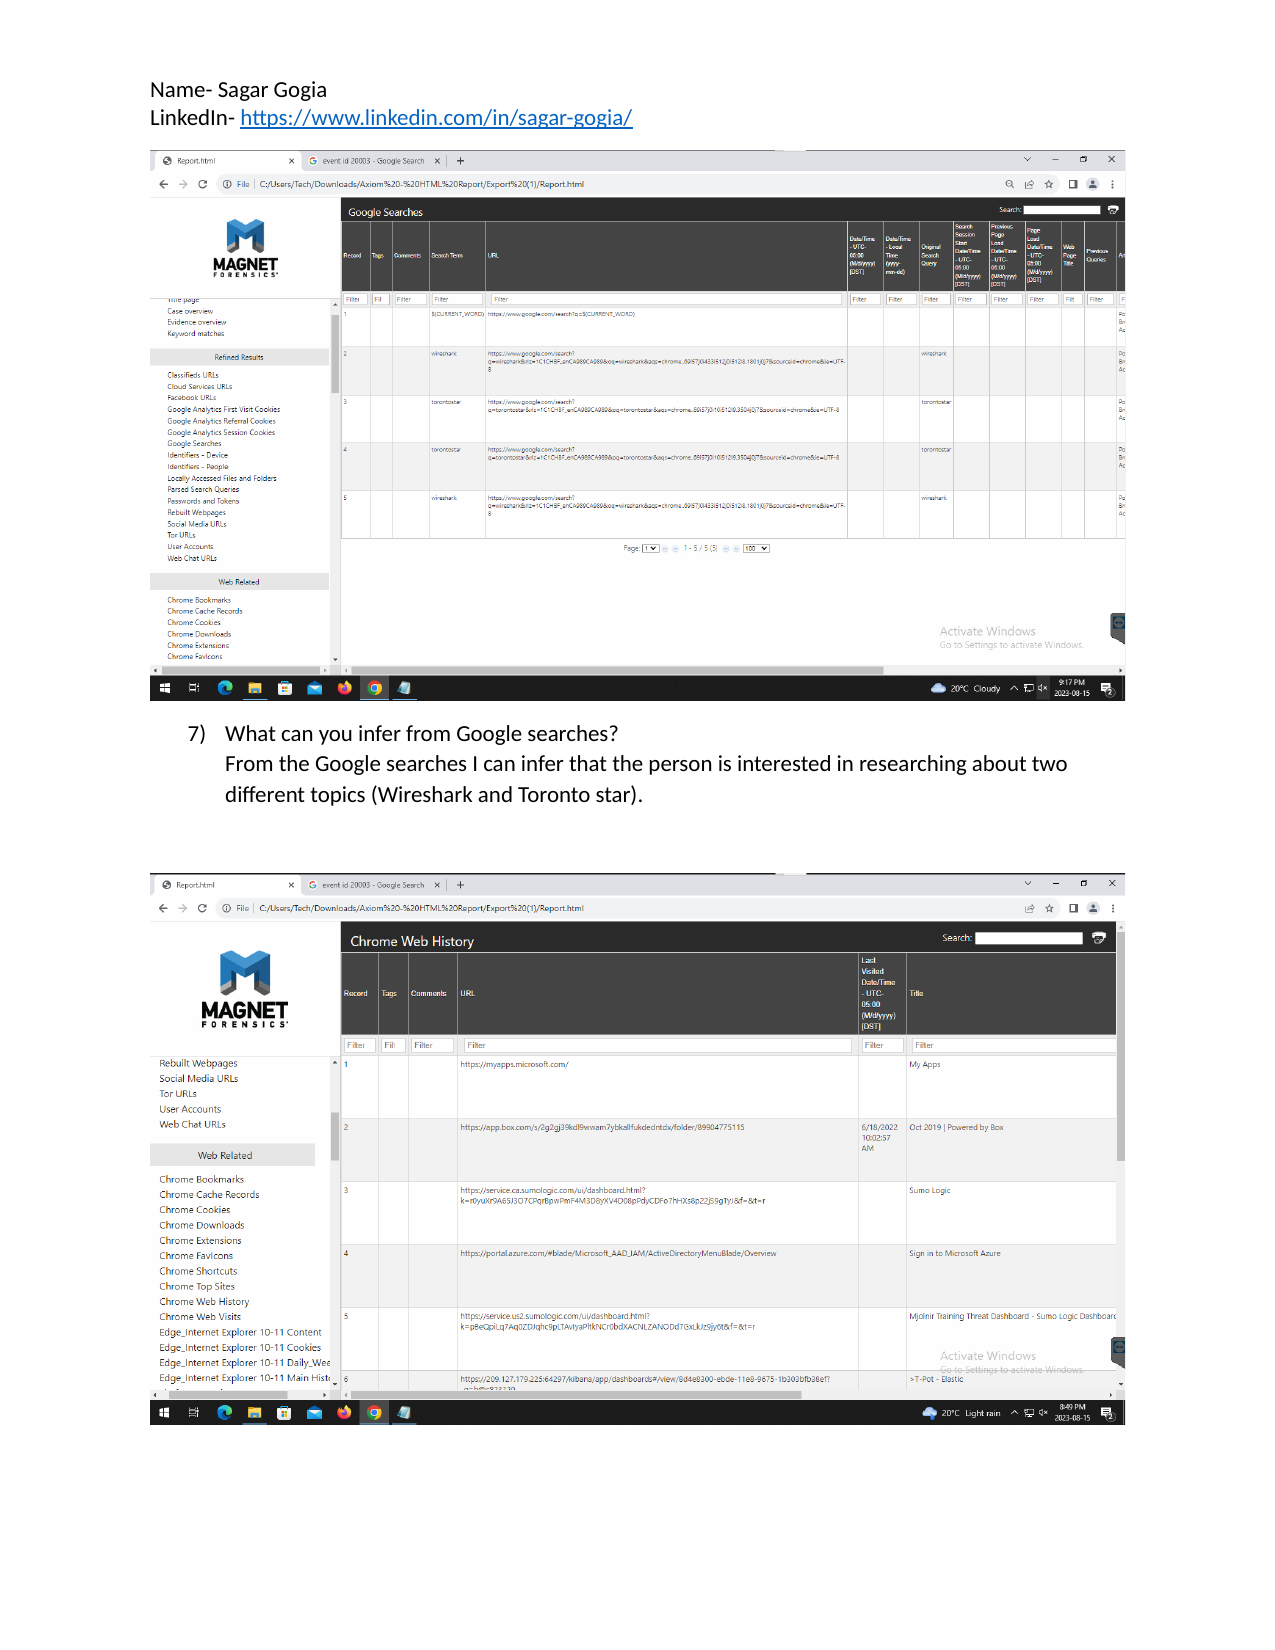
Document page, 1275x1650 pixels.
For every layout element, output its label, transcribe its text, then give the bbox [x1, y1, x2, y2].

picture [150, 150, 1125, 701]
picture [150, 873, 1125, 1425]
list What can you infer from Google searches? From the Google searches I can infer that the person is interested in researching about two different topics (Wireshark and Toronto star). [187, 719, 1125, 808]
